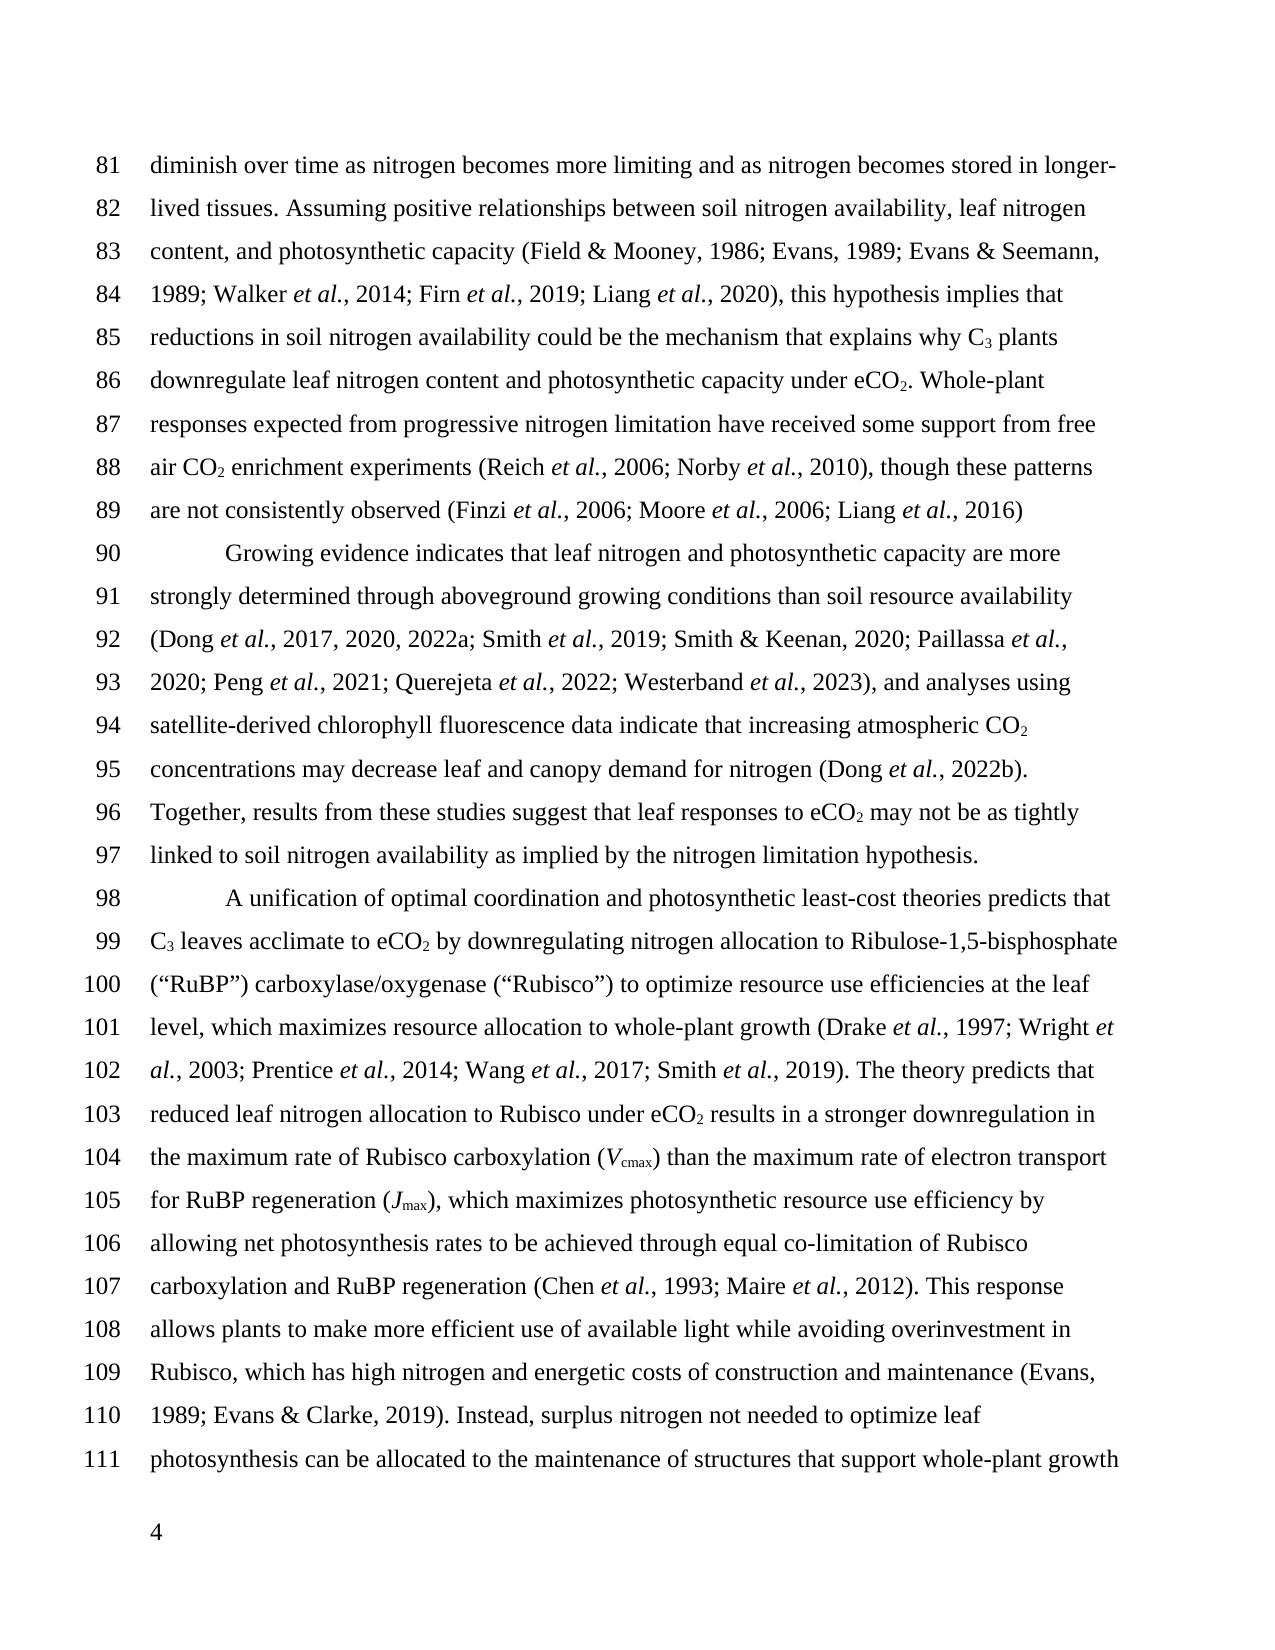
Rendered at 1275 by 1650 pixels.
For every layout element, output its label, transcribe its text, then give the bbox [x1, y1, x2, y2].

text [150, 883, 1125, 1472]
text Growing evidence indicates that leaf nitrogen and photosynthetic capacity are more strongly determined through aboveground growing conditions than soil resource availability (Dong et al., 2017, 2020, 2022a; Smith et al., 2019; Smith & Keenan, 2020; Paillassa et al., 2020; Peng et al., 2021; Querejeta et al., 2022; Westerband et al., 2023), and analyses using satellite-derived chlorophyll fluorescence data indicate that increasing atmospheric CO2 concentrations may decrease leaf and canopy demand for nitrogen (Dong et al., 2022b). Together, results from these studies suggest that leaf responses to eCO2 may not be as tightly linked to soil nitrogen availability as implied by the nitrogen limitation hypothesis. [150, 538, 1125, 869]
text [150, 150, 1125, 524]
